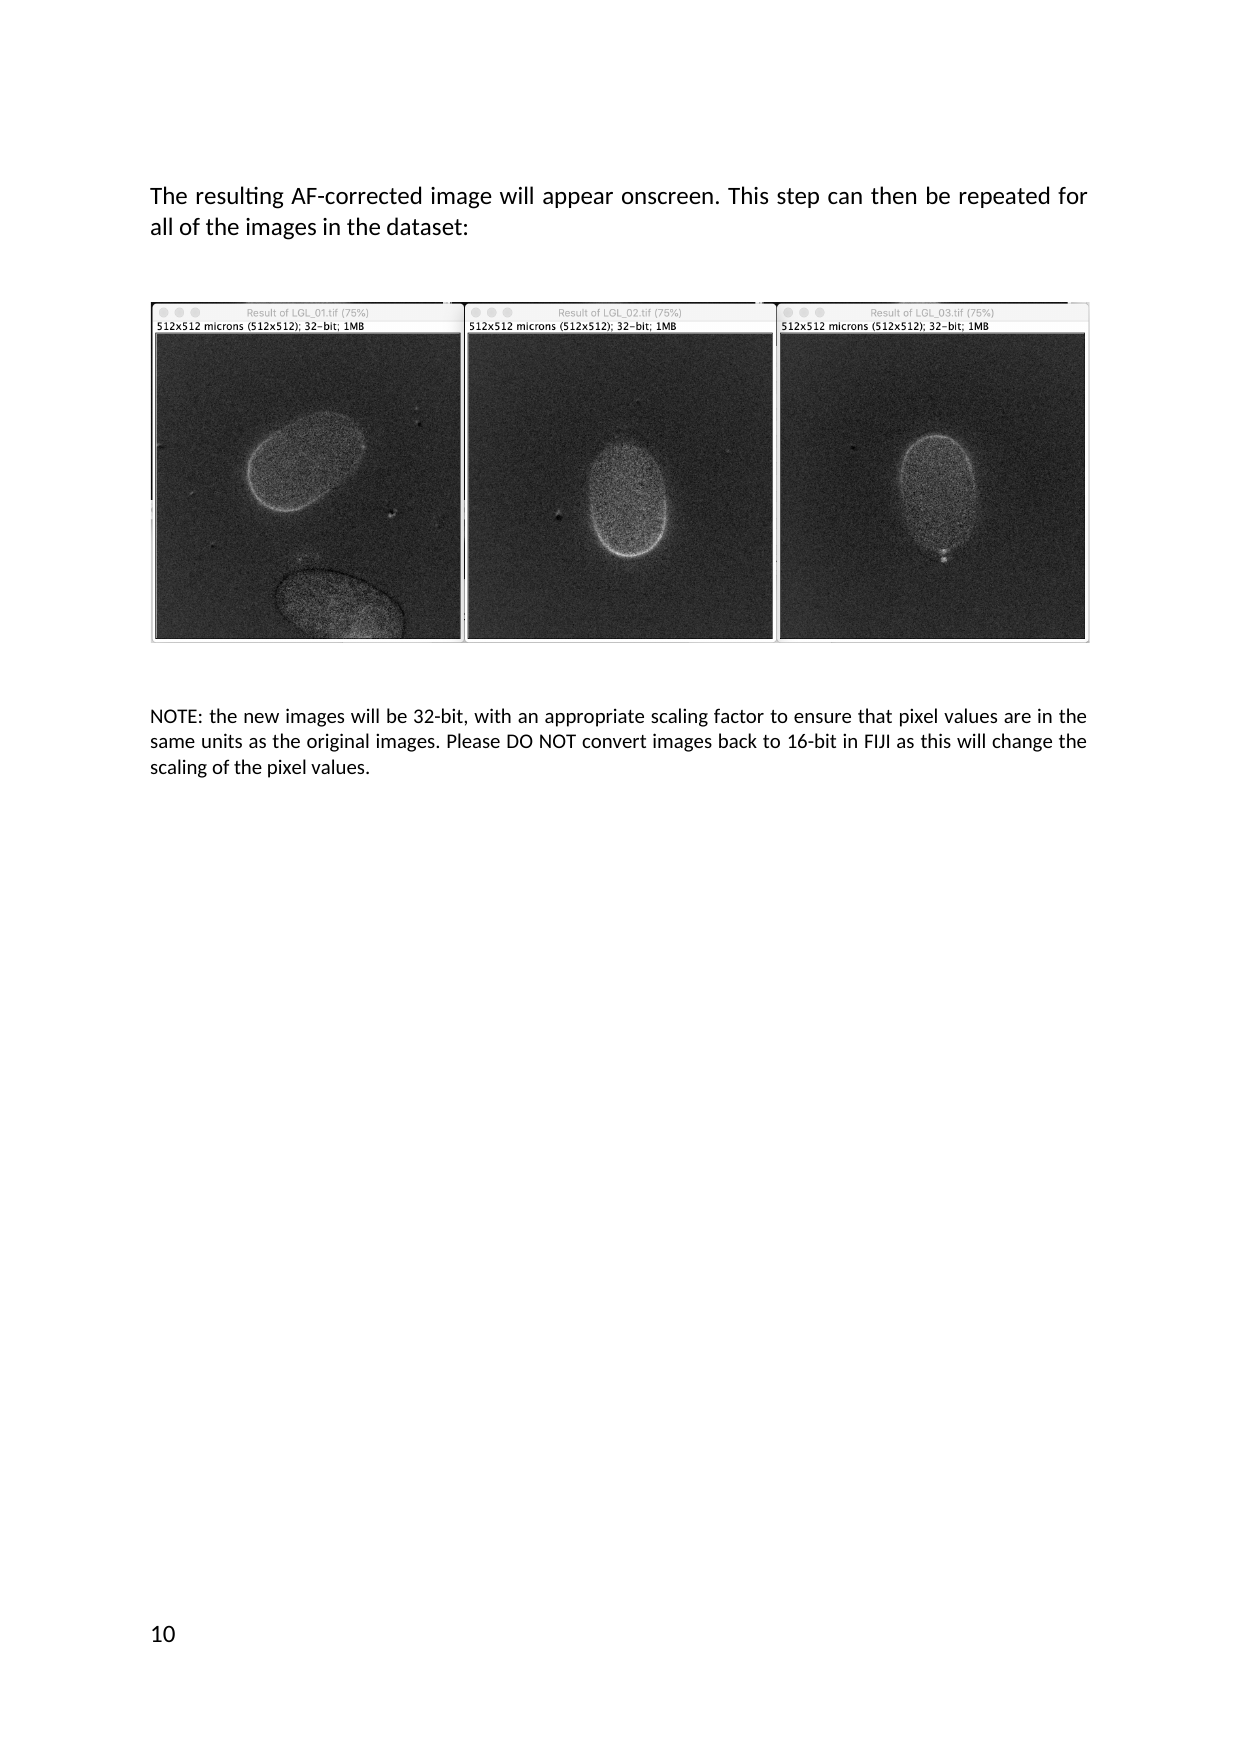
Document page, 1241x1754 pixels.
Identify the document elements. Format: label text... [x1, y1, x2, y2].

picture [150, 302, 1090, 643]
text NOTE: the new images will be 32-bit, with an appropriate scaling factor to ensure that pixel values are in the same units as the original images. Please DO NOT convert images back to 16-bit in FIJI as this will change the scaling of the pixel values. [150, 703, 1090, 779]
text The resulting AF-corrected image will appear onscreen. This step can then be repeated for all of the images in the dataset: [150, 181, 1090, 242]
